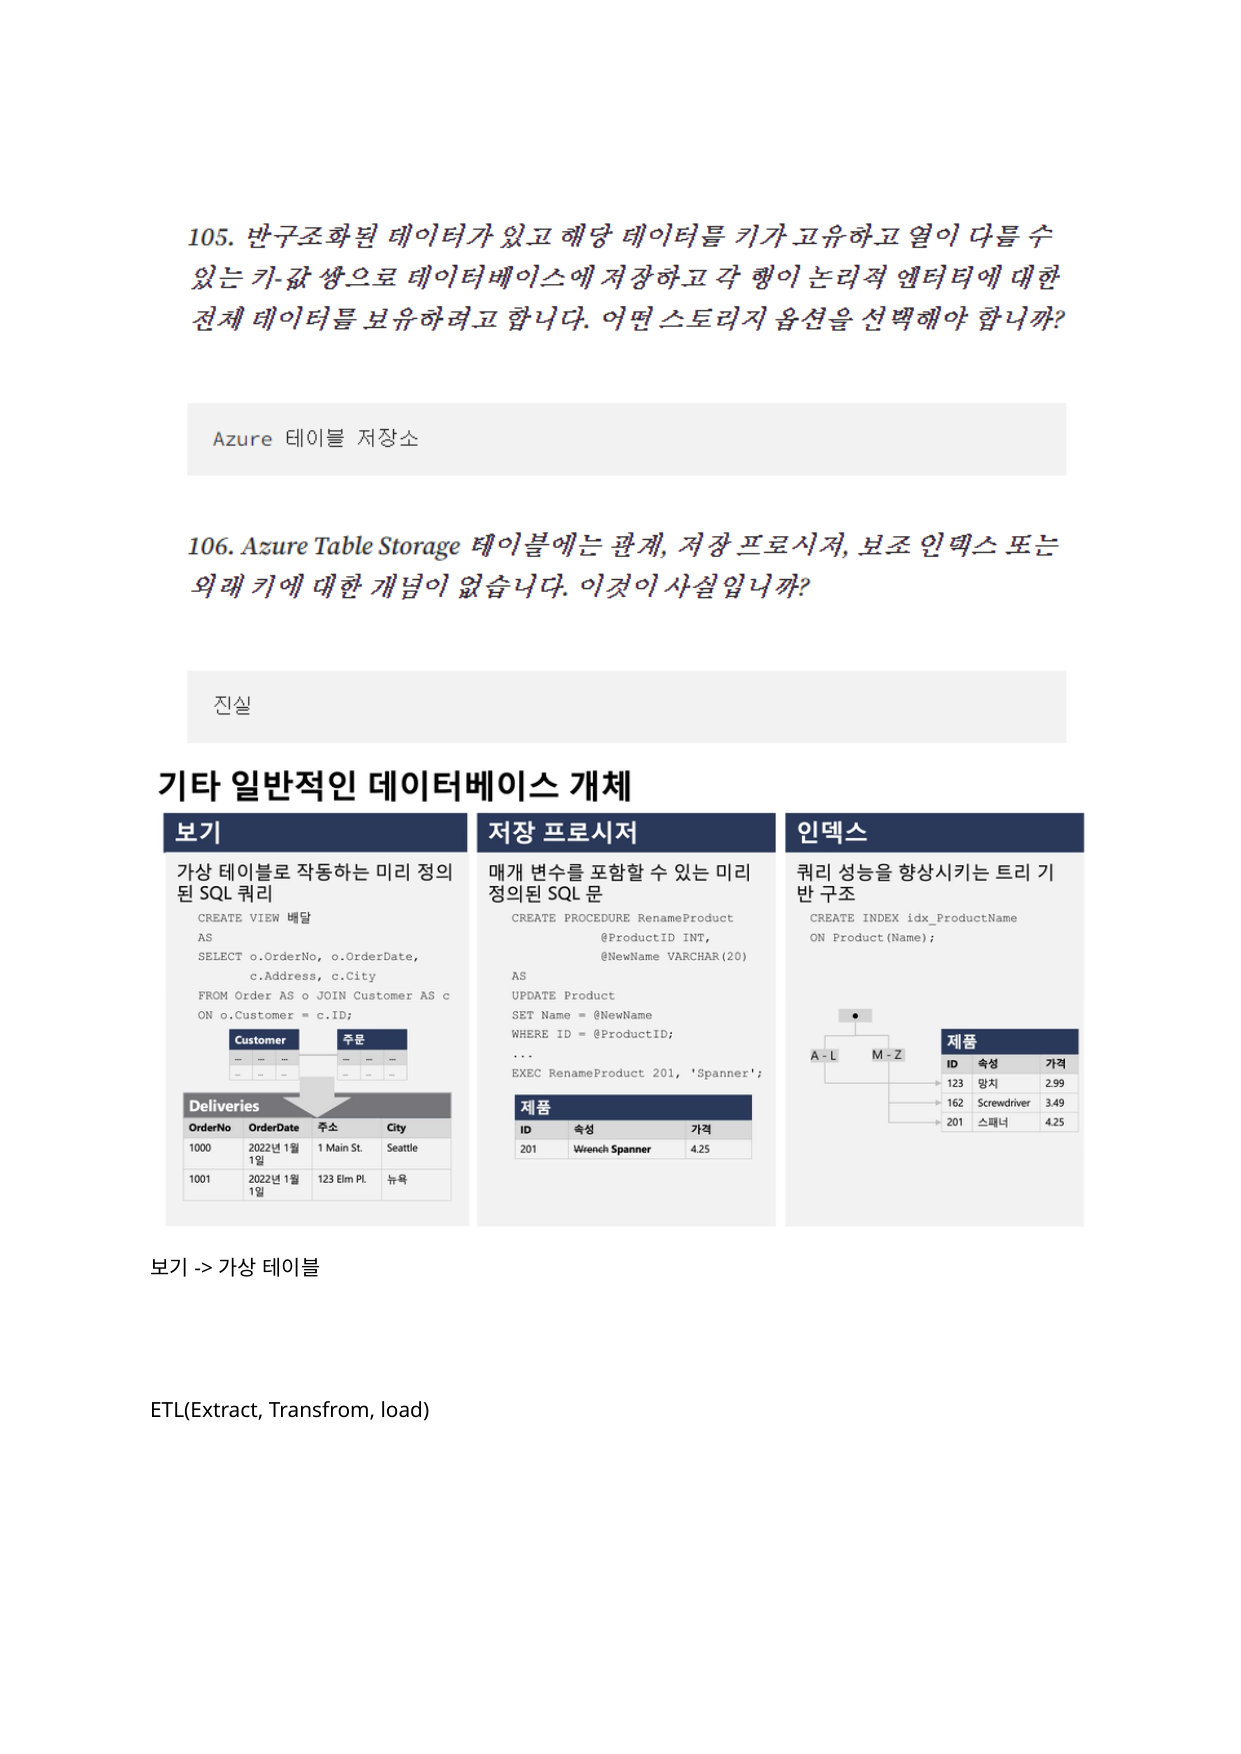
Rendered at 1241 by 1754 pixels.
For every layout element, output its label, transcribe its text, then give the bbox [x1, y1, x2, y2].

picture [150, 177, 1091, 760]
text ETL(Extract, Transfrom, load) [150, 1396, 1090, 1424]
text 보기 -> 가상 테이블 [150, 1252, 1090, 1282]
picture [150, 761, 1091, 1233]
